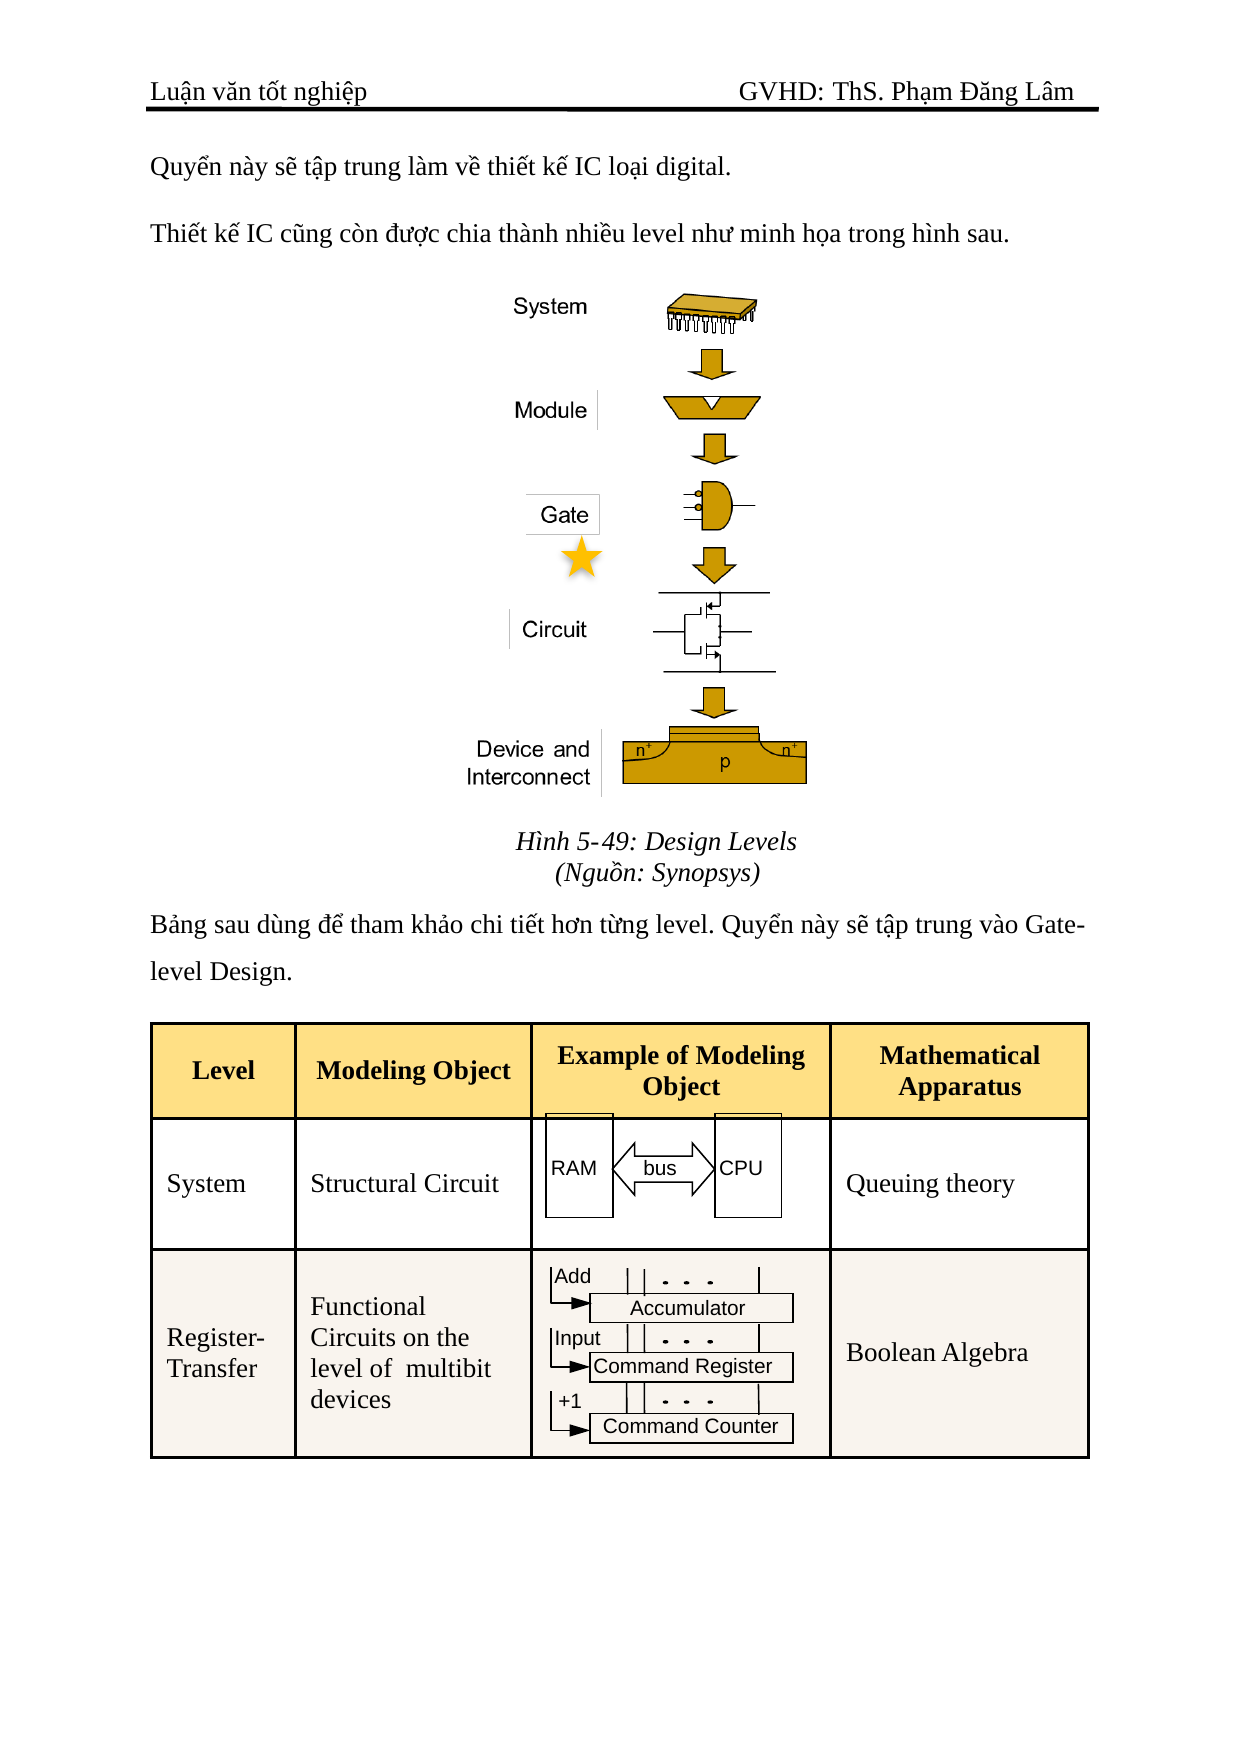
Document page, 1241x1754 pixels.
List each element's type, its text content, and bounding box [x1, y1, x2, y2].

table_cell Functional Circuits on the level of multibit devices [297, 1251, 530, 1456]
picture [432, 285, 808, 804]
table_header Modeling Object [297, 1025, 530, 1117]
text Bảng sau dùng để tham khảo chi tiết hơn từng level. Quyển này sẽ tập trung vào Gate-level Design. [150, 908, 1090, 986]
table_cell Register-Transfer [153, 1251, 294, 1456]
table_cell Queuing theory [832, 1120, 1087, 1248]
table_cell Structural Circuit [297, 1120, 530, 1248]
table_header Mathematical Apparatus [832, 1025, 1087, 1117]
text (Nguồn: Synopsys) [225, 856, 1090, 887]
table_header Level [153, 1025, 294, 1117]
table_cell [533, 1251, 829, 1456]
text Quyển này sẽ tập trung làm về thiết kế IC loại digital. [150, 150, 1090, 181]
text Thiết kế IC cũng còn được chia thành nhiều level như minh họa trong hình sau. [150, 217, 1090, 249]
table_cell System [153, 1120, 294, 1248]
table_cell Boolean Algebra [832, 1251, 1087, 1456]
table_header Example of Modeling Object [533, 1025, 829, 1117]
table_cell [533, 1120, 829, 1248]
